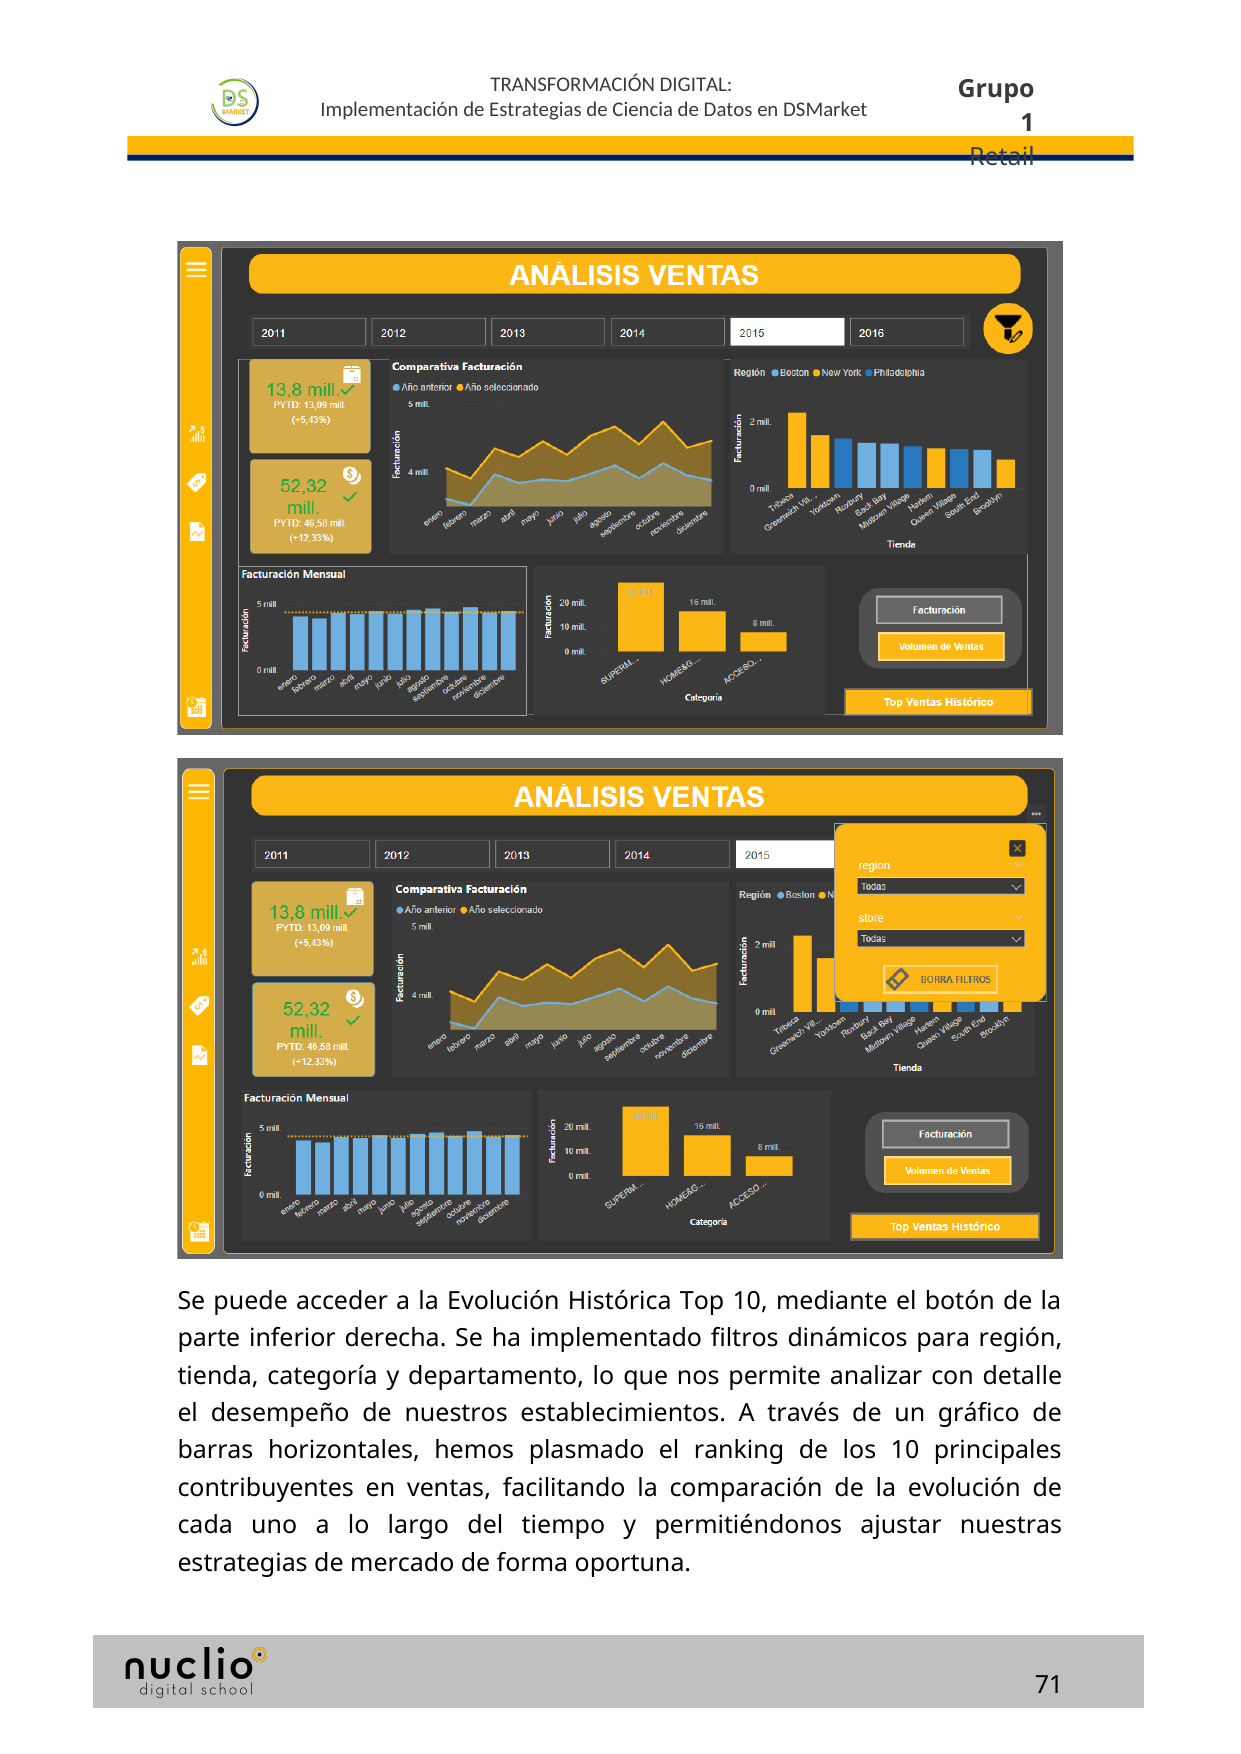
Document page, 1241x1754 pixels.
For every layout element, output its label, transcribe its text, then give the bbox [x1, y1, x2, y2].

picture [177, 241, 1063, 735]
picture [205, 70, 264, 127]
picture [125, 1647, 267, 1698]
picture [177, 758, 1063, 1259]
text Se puede acceder a la Evolución Histórica Top 10, mediante el botón de la parte inferior derecha. Se ha implementado filtros dinámicos para región, tienda, categoría y departamento, lo que nos permite analizar con detalle el desempeño de nuestros establecimientos. A través de un gráfico de barras horizontales, hemos plasmado el ranking de los 10 principales contribuyentes en ventas, facilitando la comparación de la evolución de cada uno a lo largo del tiempo y permitiéndonos ajustar nuestras estrategias de mercado de forma oportuna. [177, 1283, 1063, 1578]
